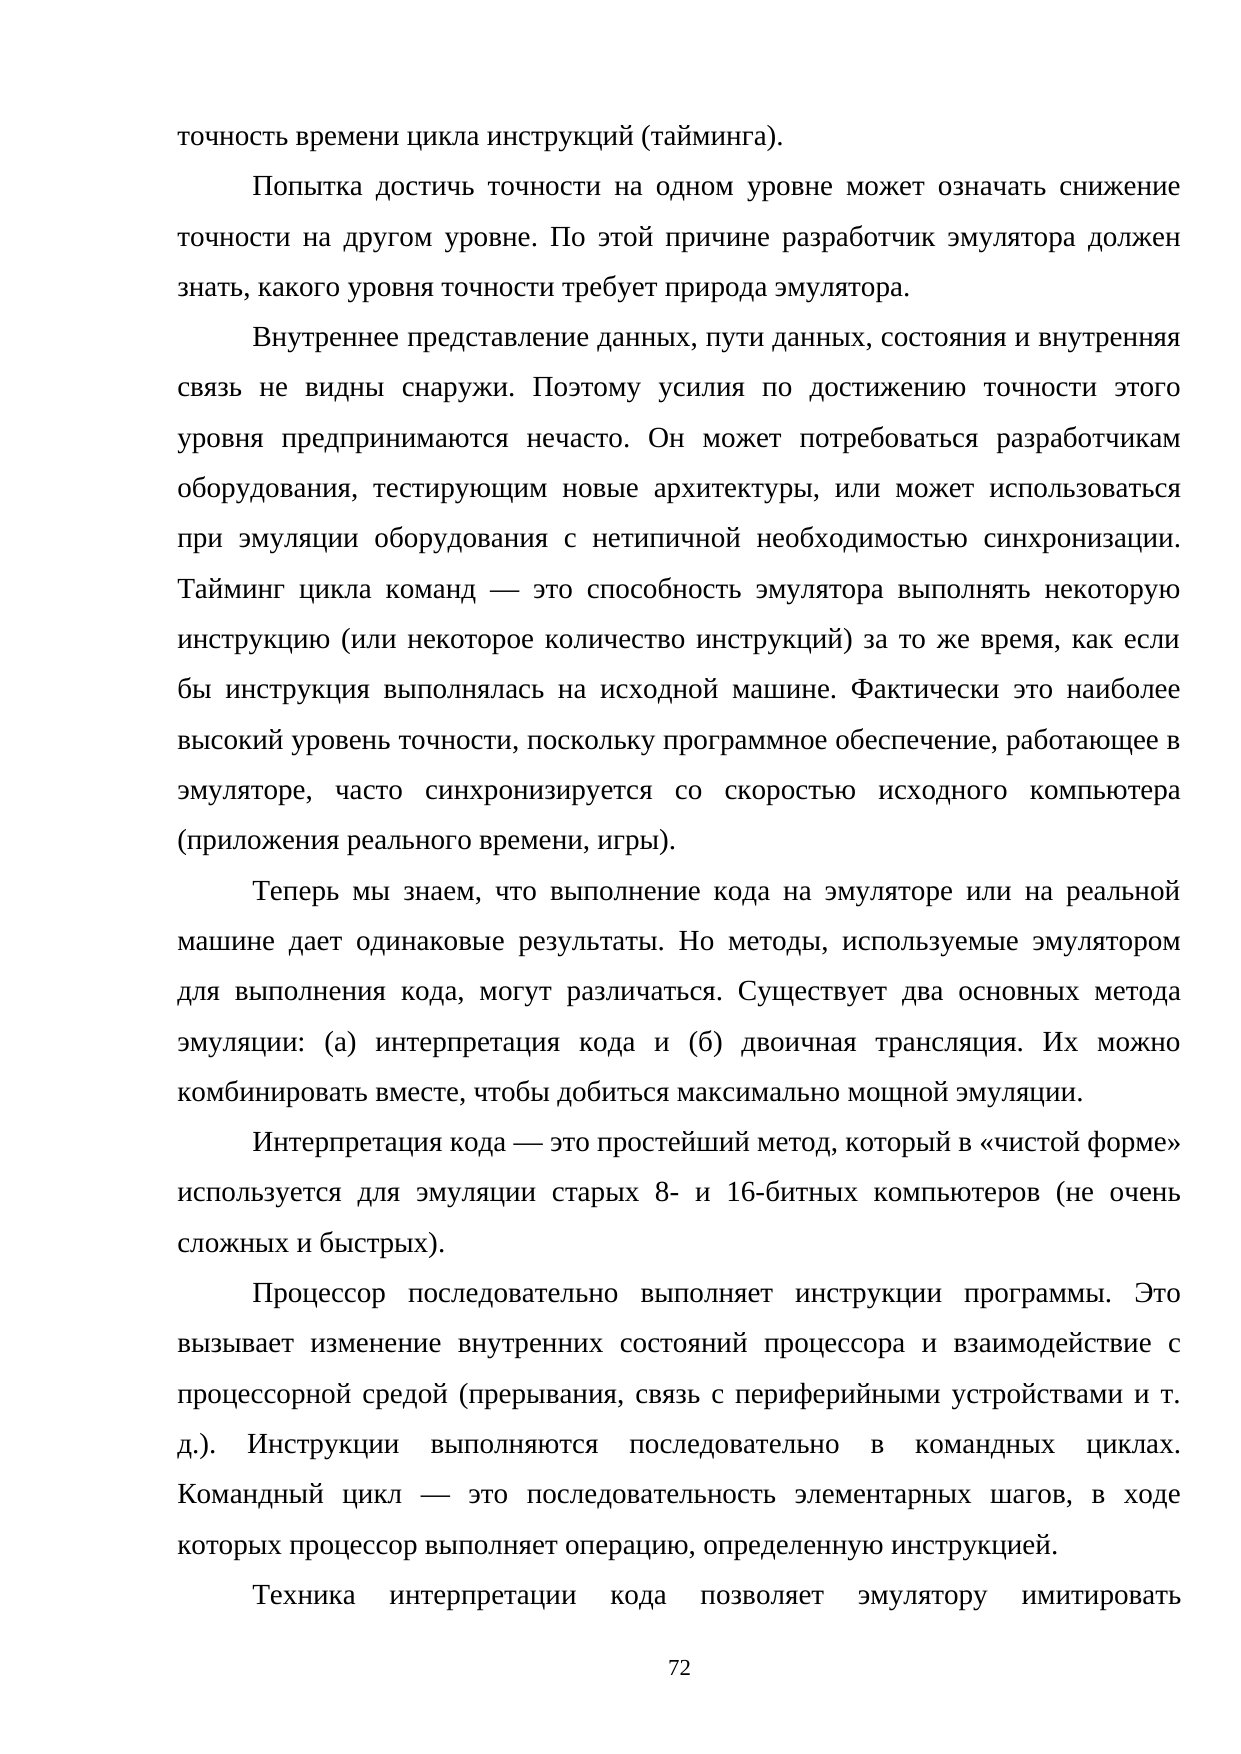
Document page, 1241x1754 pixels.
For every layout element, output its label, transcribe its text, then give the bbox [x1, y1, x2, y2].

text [177, 118, 1182, 152]
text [177, 1577, 1182, 1611]
text Теперь мы знаем, что выполнение кода на эмуляторе или на реальной машине дает одинаковые результаты. Но методы, используемые эмулятором для выполнения кода, могут различаться. Существует два основных метода эмуляции: (а) интерпретация кода и (б) двоичная трансляция. Их можно комбинировать вместе, чтобы добиться максимально мощной эмуляции. [177, 873, 1182, 1107]
text Внутреннее представление данных, пути данных, состояния и внутренняя связь не видны снаружи. Поэтому усилия по достижению точности этого уровня предпринимаются нечасто. Он может потребоваться разработчикам оборудования, тестирующим новые архитектуры, или может использоваться при эмуляции оборудования с нетипичной необходимостью синхронизации. Тайминг цикла команд — это способность эмулятора выполнять некоторую инструкцию (или некоторое количество инструкций) за то же время, как если бы инструкция выполнялась на исходной машине. Фактически это наиболее высокий уровень точности, поскольку программное обеспечение, работающее в эмуляторе, часто синхронизируется со скоростью исходного компьютера (приложения реального времени, игры). [177, 319, 1182, 856]
text Процессор последовательно выполняет инструкции программы. Это вызывает изменение внутренних состояний процессора и взаимодействие с процессорной средой (прерывания, связь с периферийными устройствами и т. д.). Инструкции выполняются последовательно в командных циклах. Командный цикл — это последовательность элементарных шагов, в ходе которых процессор выполняет операцию, определенную инструкцией. [177, 1275, 1182, 1560]
text Попытка достичь точности на одном уровне может означать снижение точности на другом уровне. По этой причине разработчик эмулятора должен знать, какого уровня точности требует природа эмулятора. [177, 168, 1182, 302]
text Интерпретация кода — это простейший метод, который в «чистой форме» используется для эмуляции старых 8- и 16-битных компьютеров (не очень сложных и быстрых). [177, 1124, 1182, 1258]
